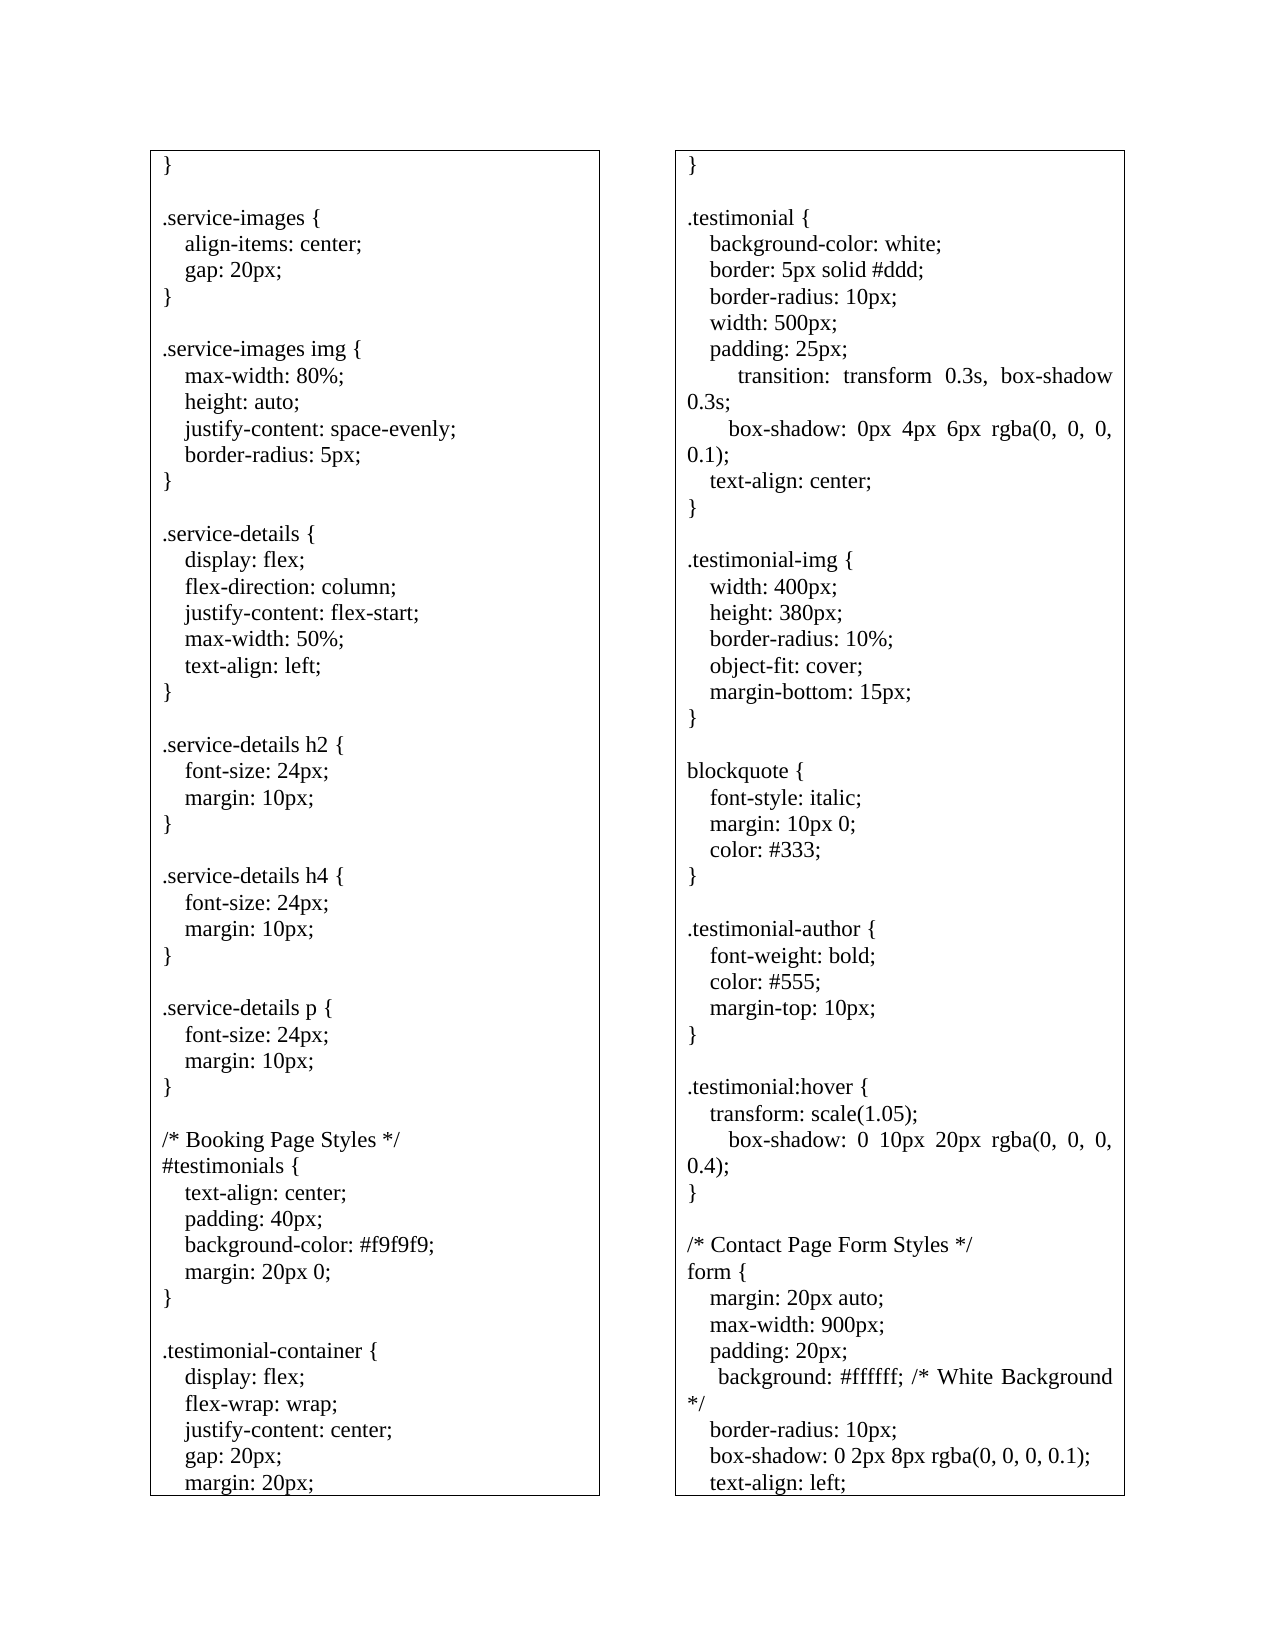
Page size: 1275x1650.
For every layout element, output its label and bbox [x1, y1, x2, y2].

table_header [151, 151, 599, 1495]
table_header [676, 151, 1124, 1495]
